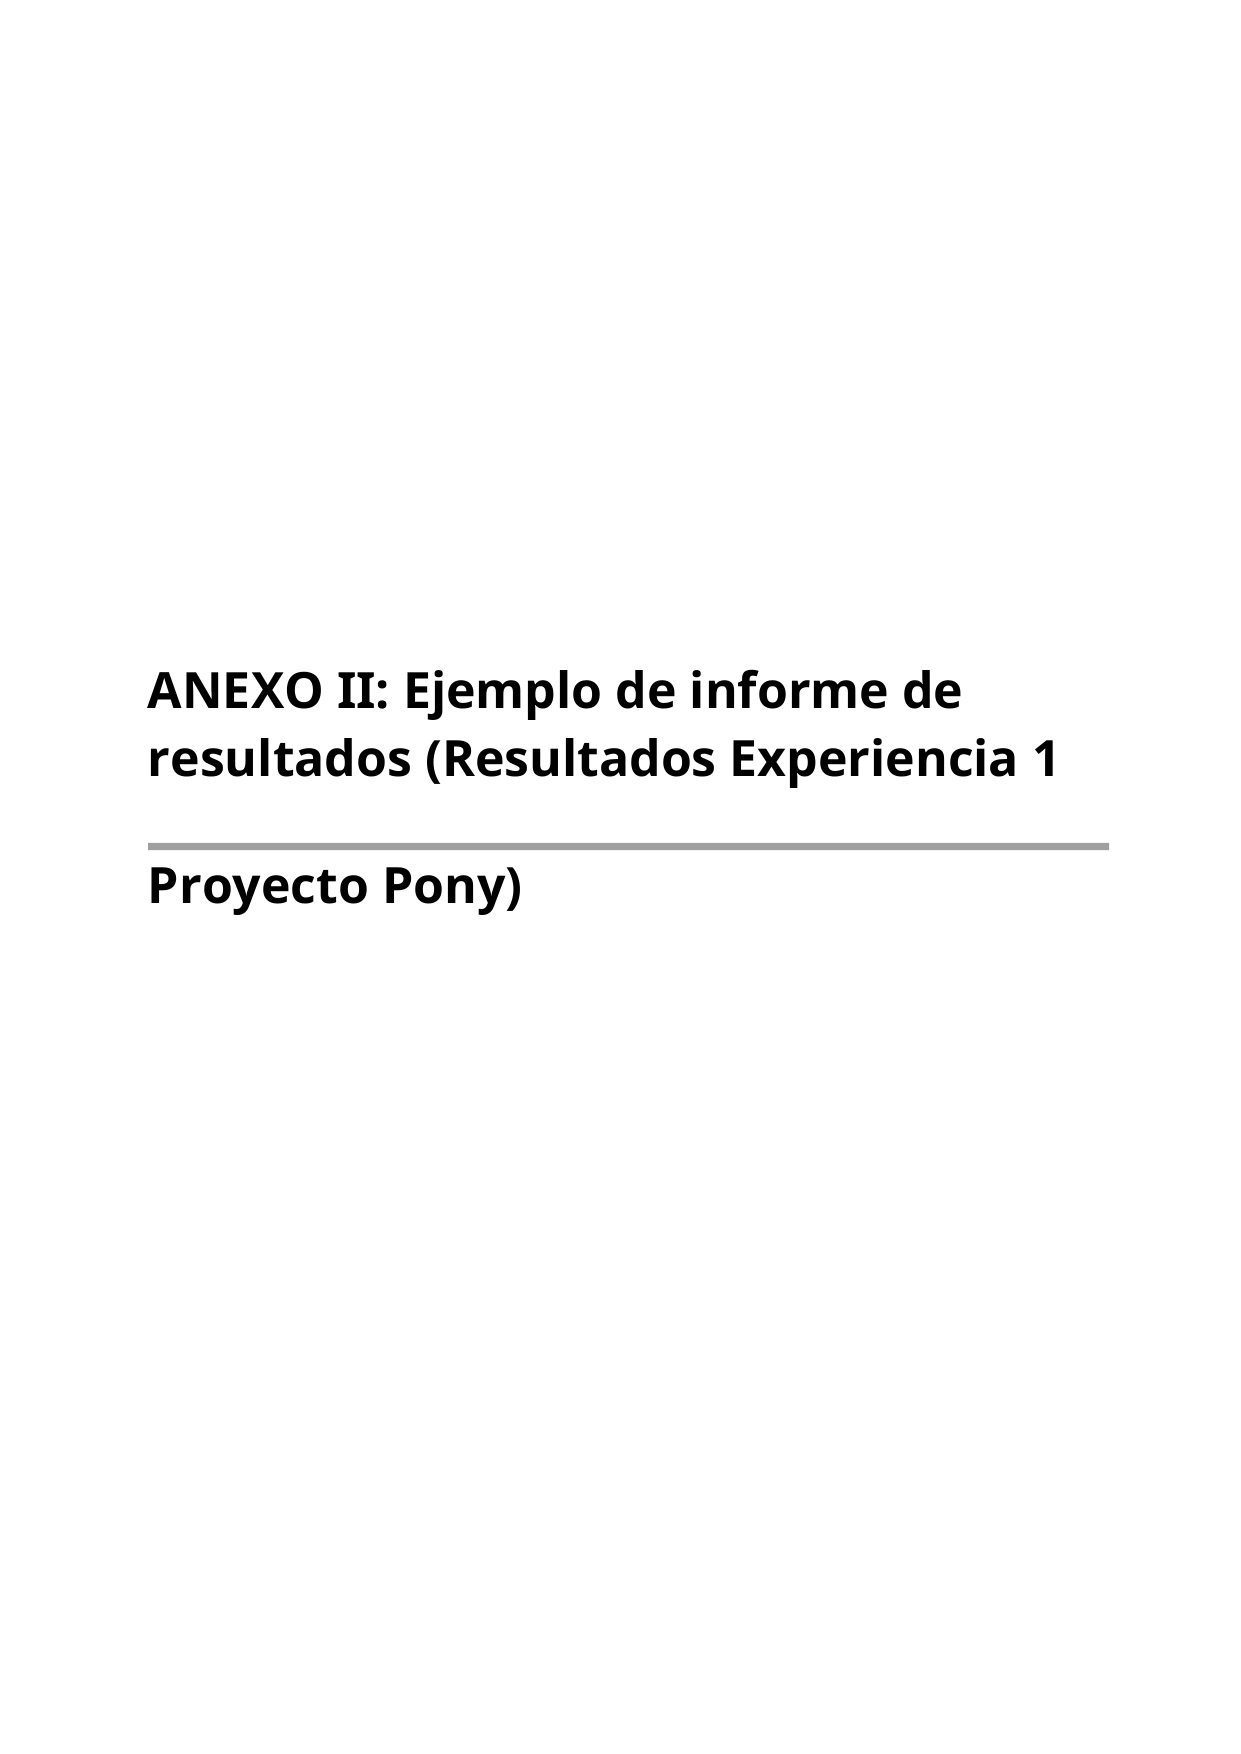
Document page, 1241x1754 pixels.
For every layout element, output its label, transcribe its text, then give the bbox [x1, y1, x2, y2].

subtitle ANEXO II: Ejemplo de informe de resultados (Resultados Experiencia 1 Proyecto Pony) [148, 655, 1092, 918]
